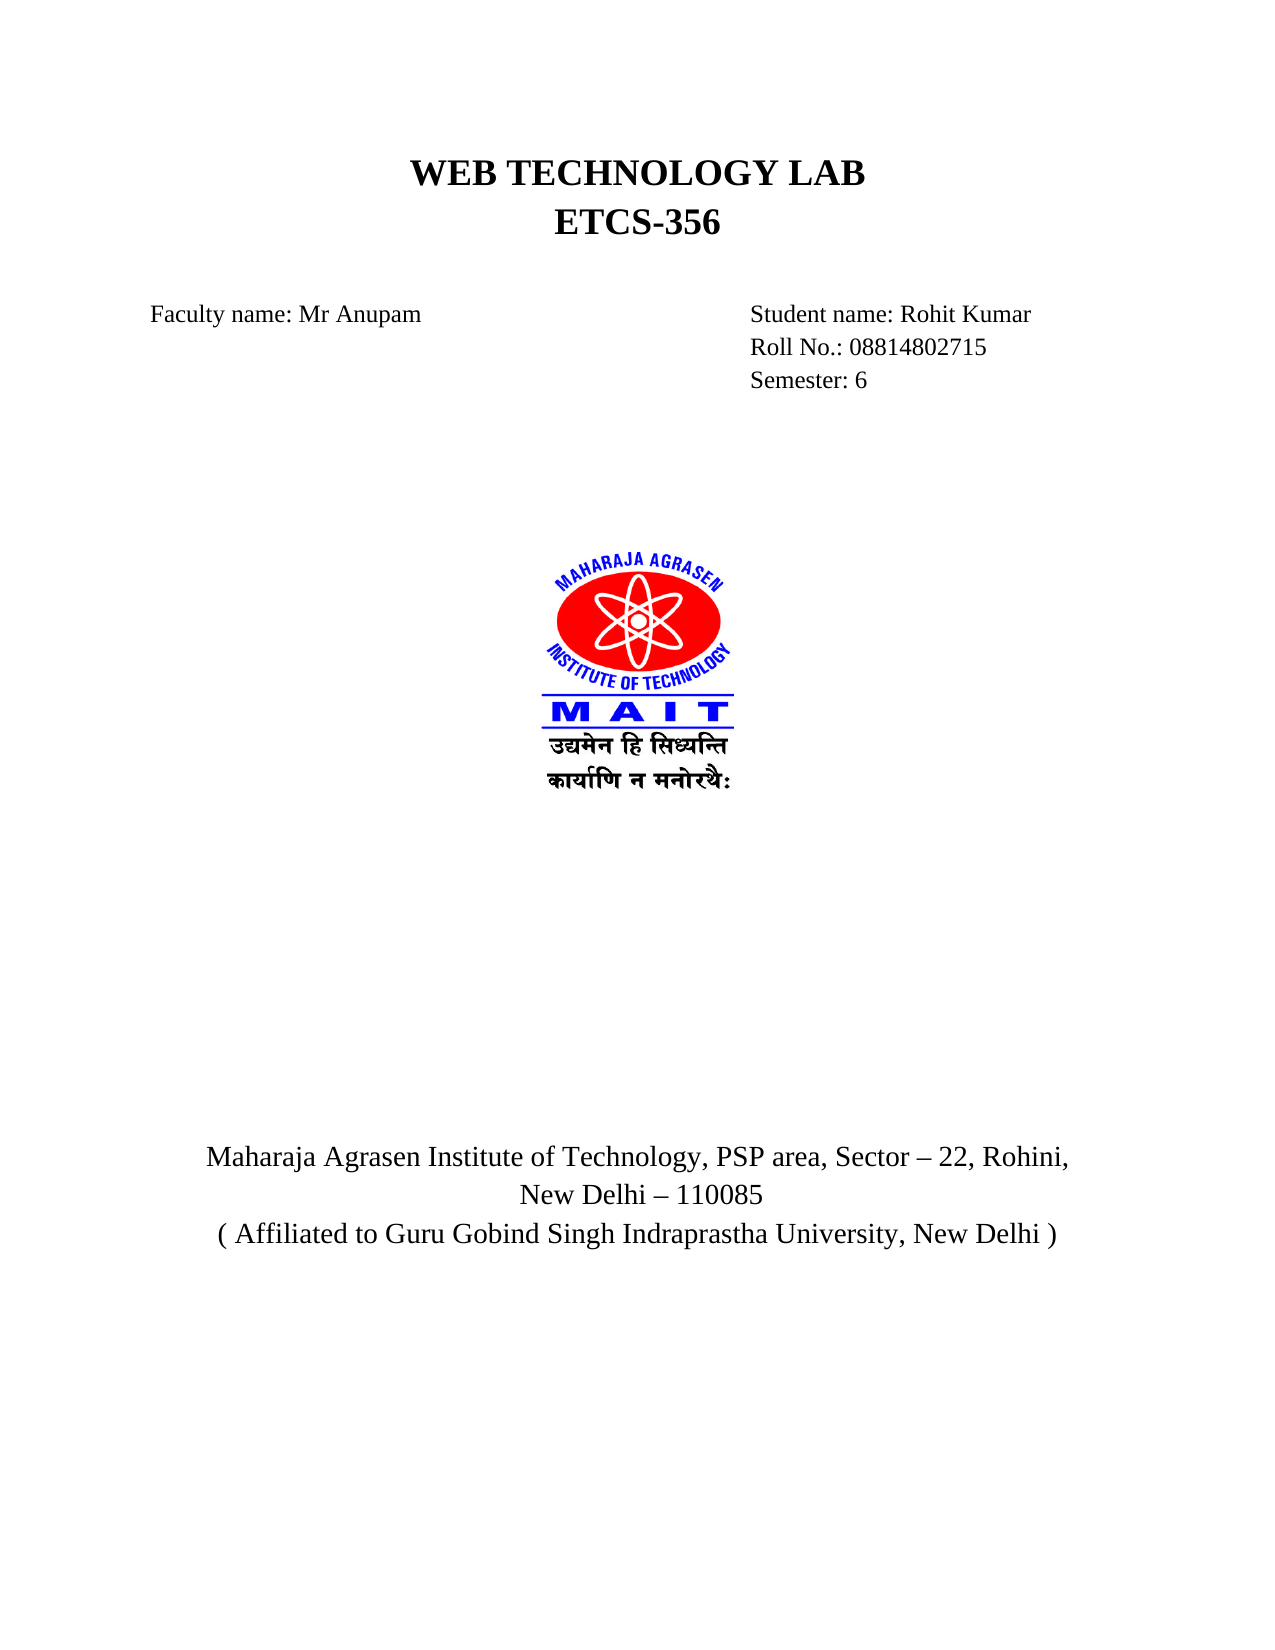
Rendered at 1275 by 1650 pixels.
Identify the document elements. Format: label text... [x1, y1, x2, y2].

text Semester: 6 [675, 366, 1125, 394]
text Roll No.: 08814802715 [675, 332, 1125, 361]
picture [541, 552, 734, 789]
text ETCS-356 [150, 199, 1125, 243]
text ( Affiliated to Guru Gobind Singh Indraprastha University, New Delhi ) [150, 1216, 1125, 1249]
text Maharaja Agrasen Institute of Technology, PSP area, Sector – 22, Rohini, [150, 1139, 1125, 1172]
text New Delhi – 110085 [150, 1177, 1125, 1211]
text WEB TECHNOLOGY LAB [150, 150, 1125, 193]
text Faculty name: Mr Anupam Student name: Rohit Kumar [150, 299, 1125, 327]
